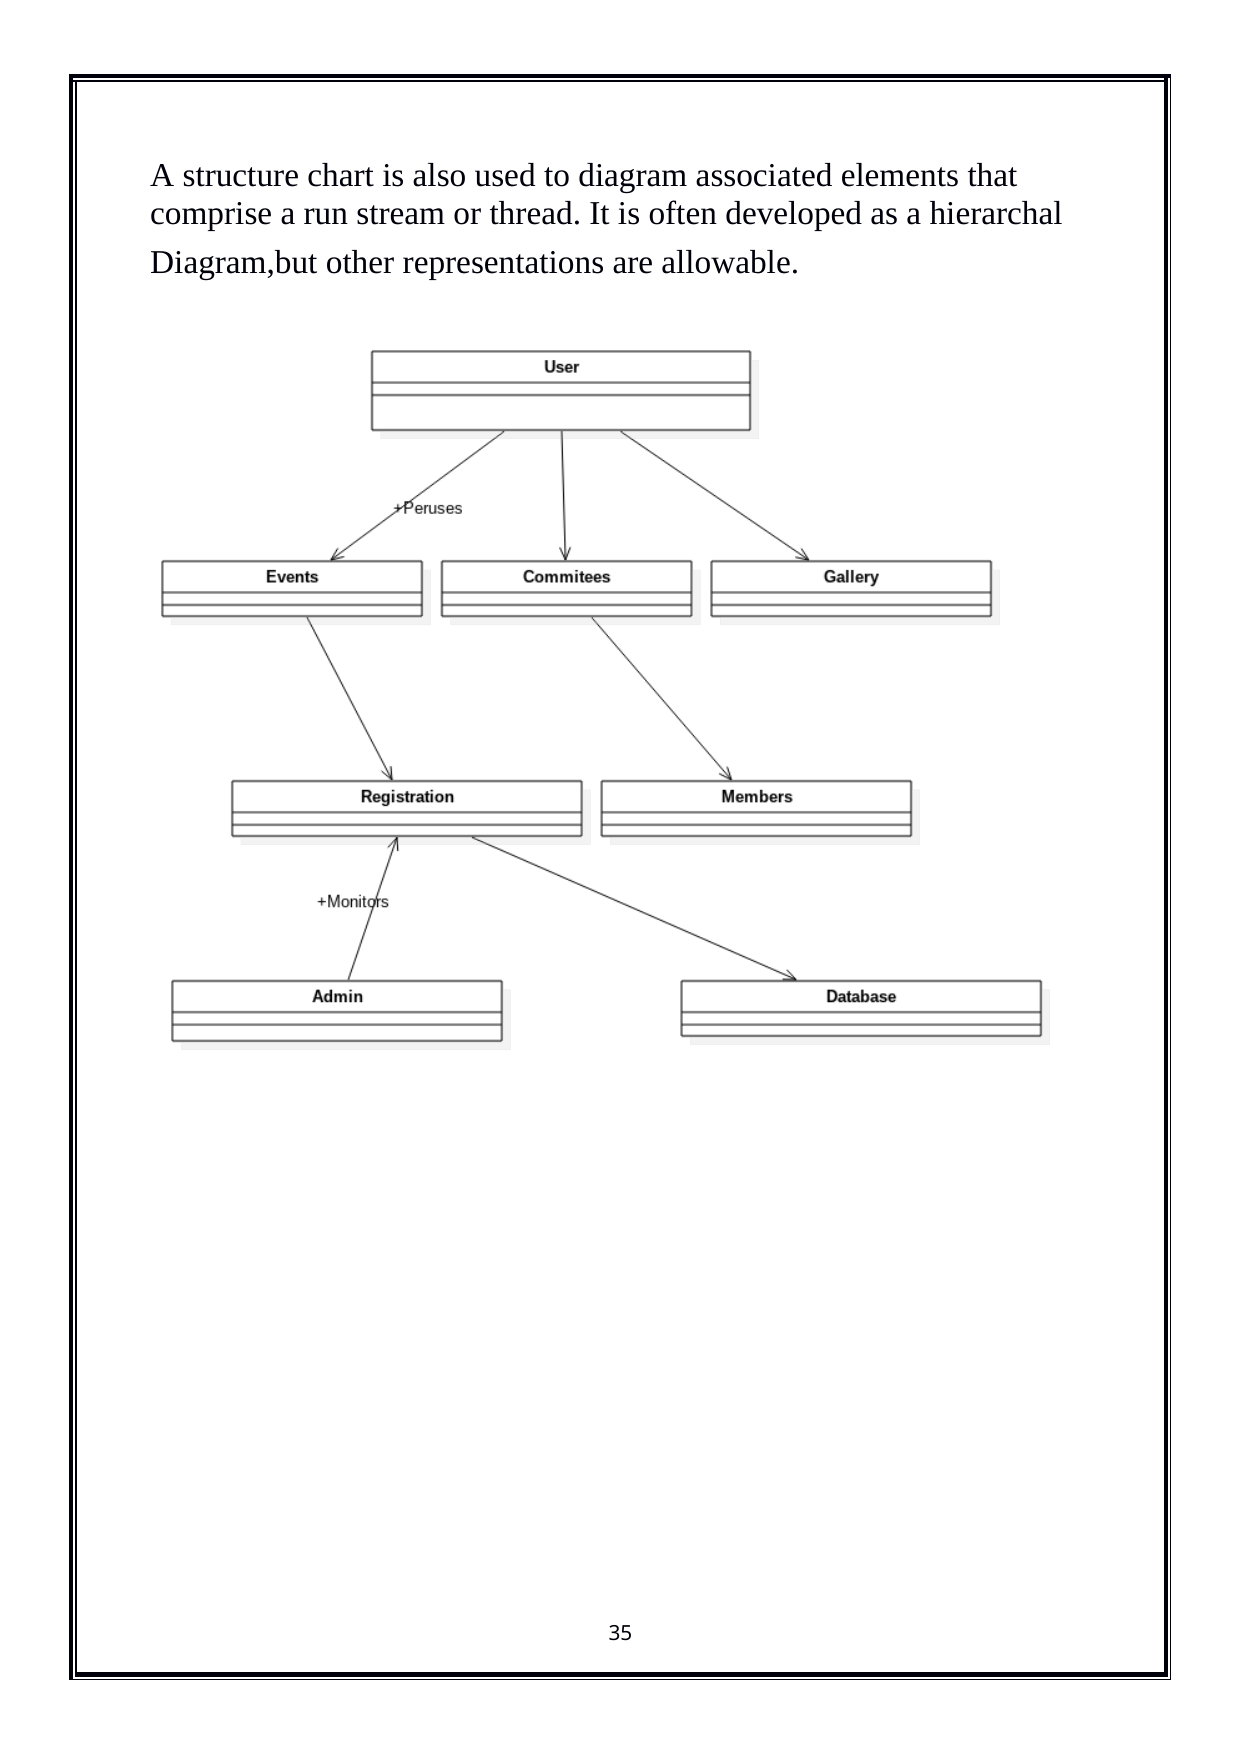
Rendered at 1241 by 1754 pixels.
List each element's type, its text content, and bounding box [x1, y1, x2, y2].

text A structure chart is also used to diagram associated elements that comprise a run stream or thread. It is often developed as a hierarchal [150, 155, 1090, 232]
picture [150, 339, 1091, 1091]
text Diagram,but other representations are allowable. [150, 242, 1090, 280]
